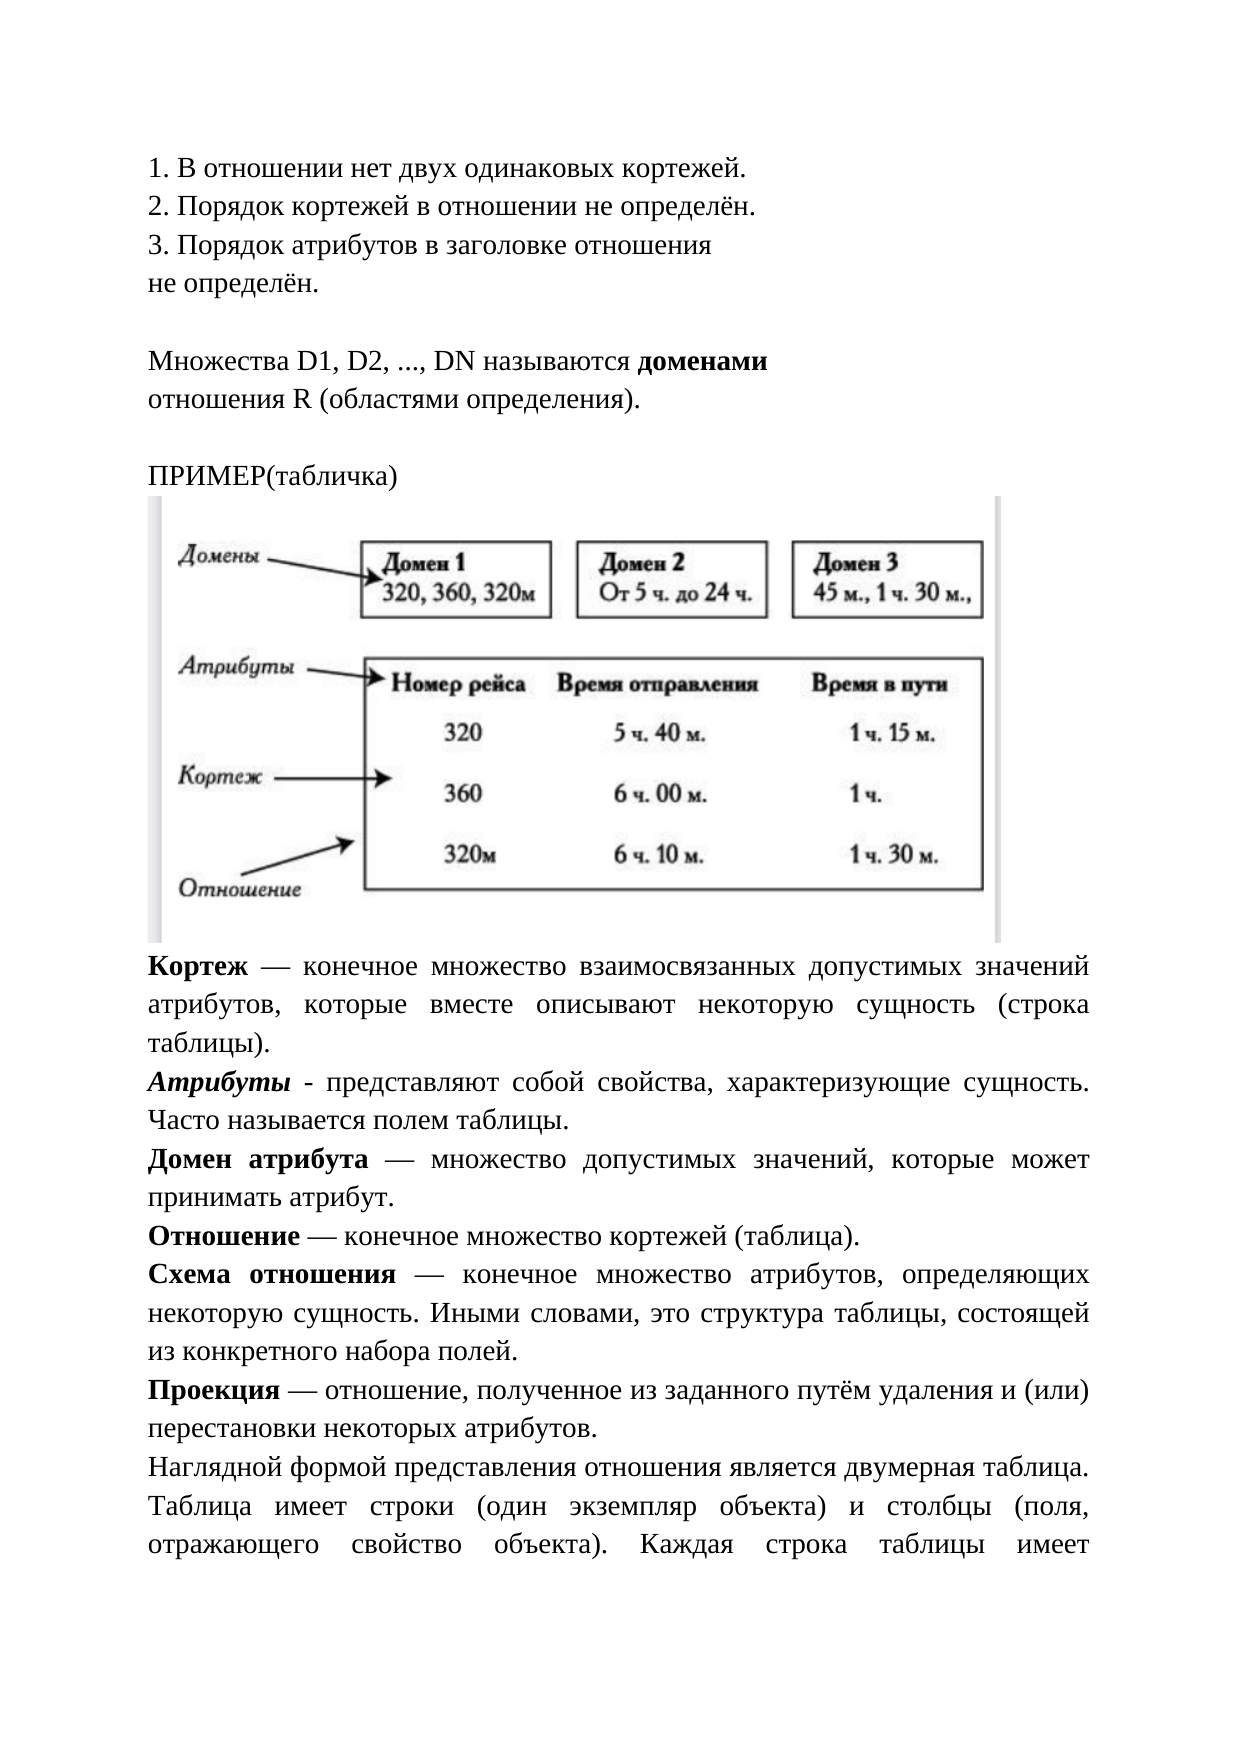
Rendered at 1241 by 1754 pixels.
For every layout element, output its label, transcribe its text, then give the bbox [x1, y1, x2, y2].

text Схема отношения — конечное множество атрибутов, определяющих некоторую сущность. Иными словами, это структура таблицы, состоящей из конкретного набора полей. [148, 1256, 1090, 1367]
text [148, 1449, 1090, 1560]
text отношения R (областями определения). [148, 381, 1090, 415]
picture [147, 496, 1002, 943]
text Домен атрибута — множество допустимых значений, которые может принимать атрибут. [148, 1141, 1090, 1213]
text 2. Порядок кортежей в отношении не определён. [148, 188, 1090, 222]
text 3. Порядок атрибутов в заголовке отношения [148, 227, 1090, 261]
text не определён. [148, 266, 1090, 299]
text Проекция — отношение, полученное из заданного путём удаления и (или) перестановки некоторых атрибутов. [148, 1372, 1090, 1444]
text Кортеж — конечное множество взаимосвязанных допустимых значений атрибутов, которые вместе описывают некоторую сущность (строка таблицы). [148, 948, 1090, 1059]
text Отношение — конечное множество кортежей (таблица). [148, 1218, 1090, 1251]
text Множества D1, D2, ..., DN называются доменами [148, 343, 1090, 376]
text 1. В отношении нет двух одинаковых кортежей. [148, 150, 1090, 183]
text Атрибуты - представляют собой свойства, характеризующие сущность. Часто называется полем таблицы. [148, 1064, 1090, 1136]
text ПРИМЕР(табличка) [148, 458, 1090, 492]
